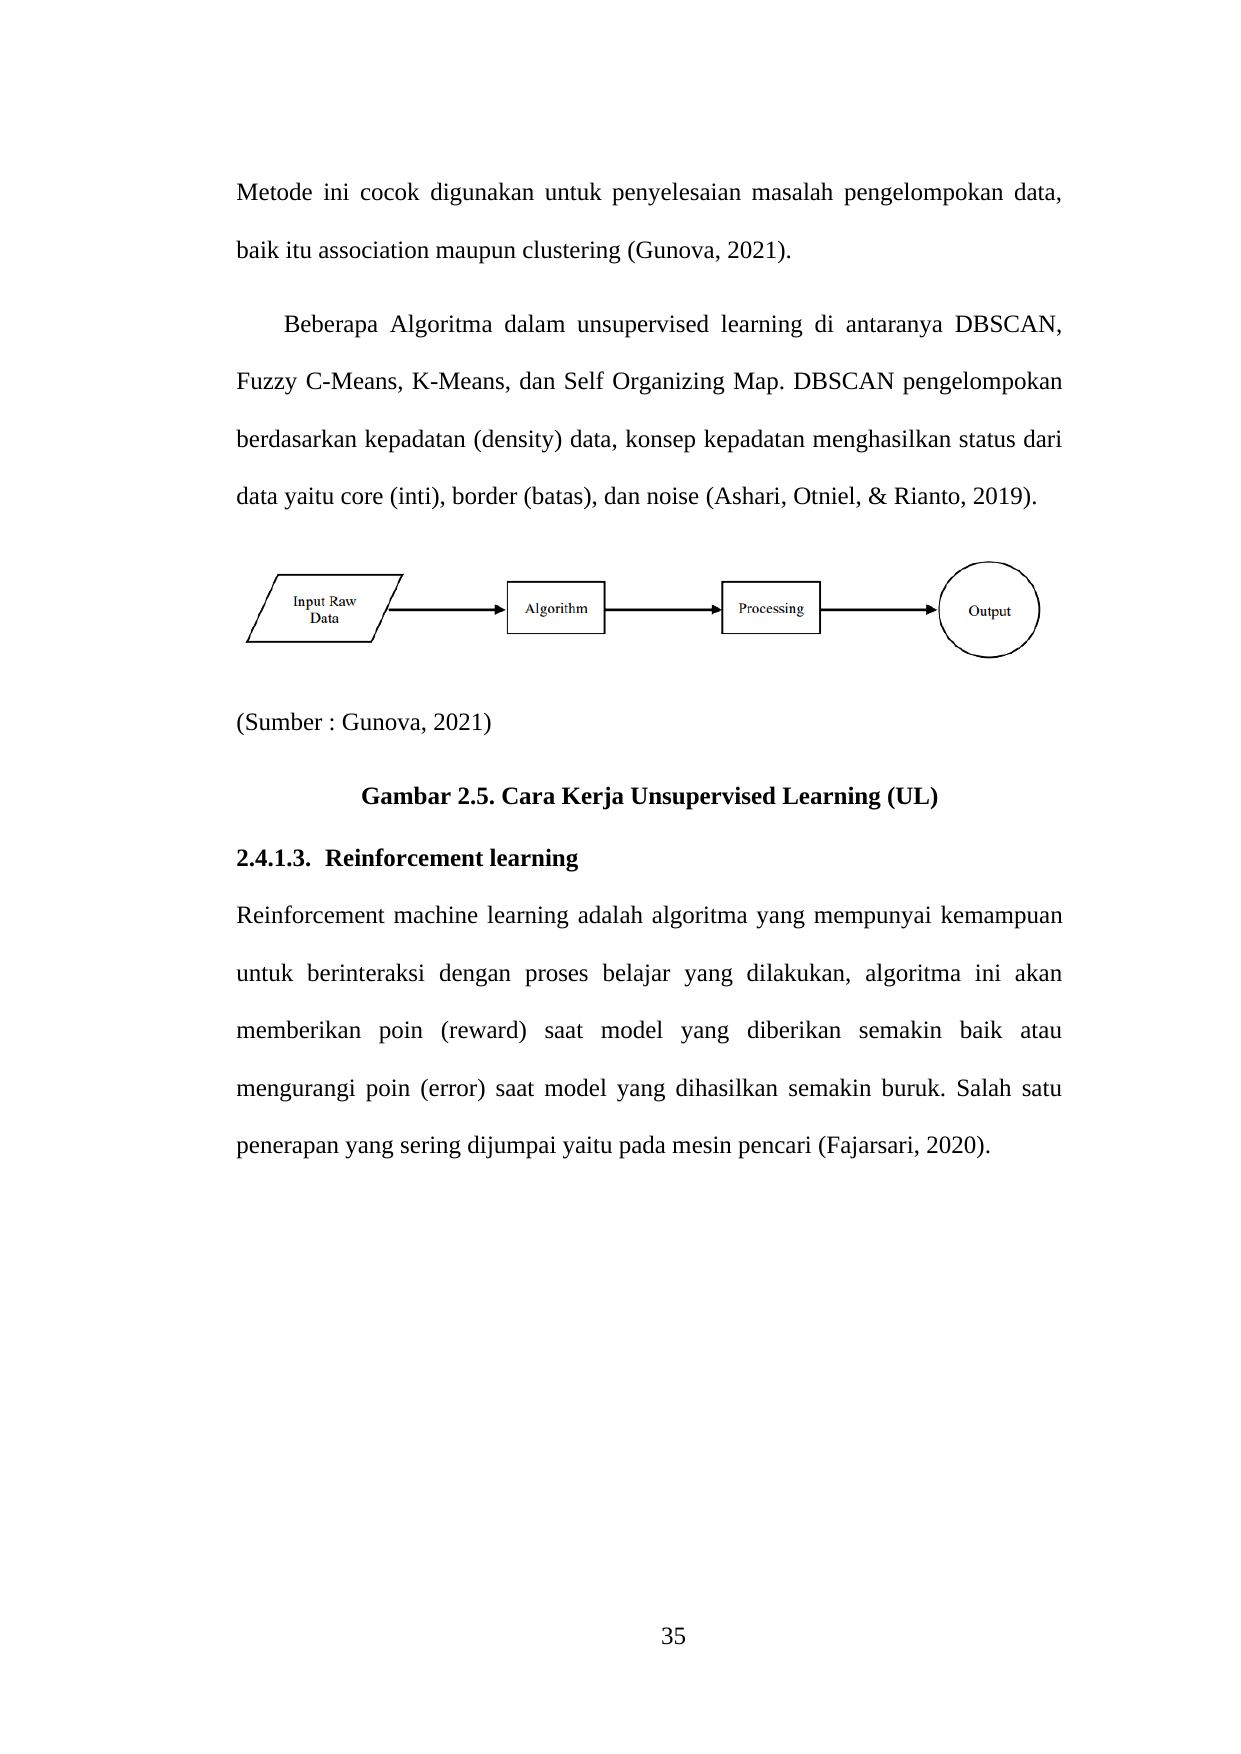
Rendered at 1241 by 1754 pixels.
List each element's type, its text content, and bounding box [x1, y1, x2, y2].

text Reinforcement machine learning adalah algoritma yang mempunyai kemampuan untuk berinteraksi dengan proses belajar yang dilakukan, algoritma ini akan memberikan poin (reward) saat model yang diberikan semakin baik atau mengurangi poin (error) saat model yang dihasilkan semakin buruk. Salah satu penerapan yang sering dijumpai yaitu pada mesin pencari . [236, 901, 1063, 1159]
subtitle Reinforcement learning [236, 843, 1063, 872]
text Beberapa Algoritma dalam unsupervised learning di antaranya DBSCAN, Fuzzy C-Means, K-Means, dan Self Organizing Map. DBSCAN pengelompokan berdasarkan kepadatan (density) data, konsep kepadatan menghasilkan status dari data yaitu core (inti), border (batas), dan noise . [236, 309, 1063, 510]
picture [236, 555, 1063, 662]
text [236, 177, 1063, 263]
